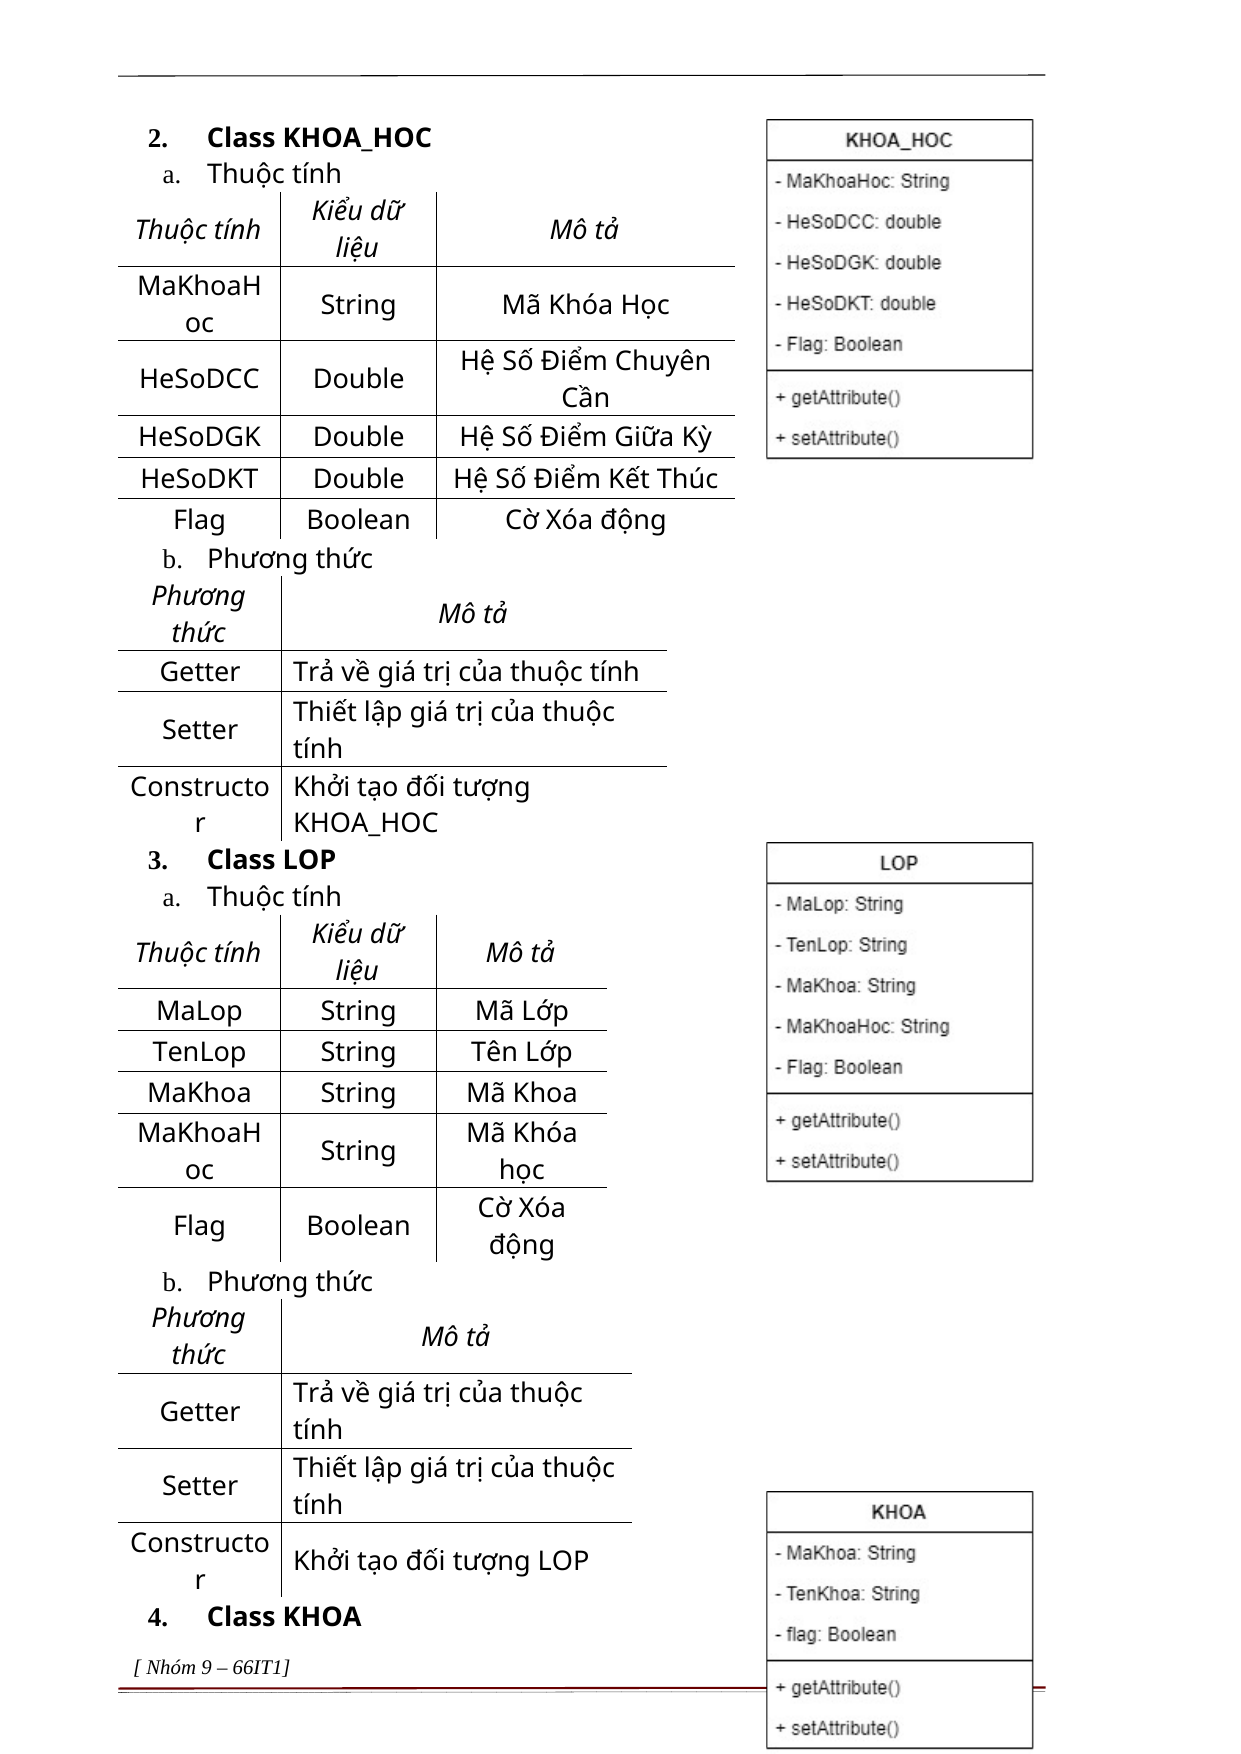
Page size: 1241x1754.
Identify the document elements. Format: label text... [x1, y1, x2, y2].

table_cell String [281, 1031, 436, 1071]
table_cell MaKhoaHoc [118, 267, 280, 340]
table_cell Setter [118, 1449, 281, 1522]
table_cell Hệ Số Điểm Giữa Kỳ [437, 416, 734, 457]
table_cell Flag [118, 1188, 280, 1262]
table_cell Boolean [281, 499, 436, 539]
table_cell Tên Lớp [437, 1031, 607, 1071]
table_cell Cờ Xóa động [437, 499, 734, 539]
list Thuộc tính [162, 155, 766, 192]
table_header Kiểu dữ liệu [281, 915, 436, 988]
table_header Phương thức [118, 1299, 281, 1373]
table_cell Double [281, 341, 436, 415]
table_header Mô tả [437, 192, 734, 266]
table_cell Hệ Số Điểm Kết Thúc [437, 458, 734, 498]
table_cell Mã Khóa Học [437, 267, 734, 340]
table_cell Getter [118, 651, 281, 691]
list Class KHOA [148, 1597, 766, 1634]
table_cell Khởi tạo đối tượng LOP [282, 1523, 632, 1597]
table_cell Mã Lớp [437, 989, 607, 1030]
table_cell Constructor [118, 767, 281, 841]
table_cell Mã Khoa [437, 1072, 607, 1112]
table_cell Khởi tạo đối tượng KHOA_HOC [282, 767, 667, 841]
list Class LOP [148, 841, 1033, 878]
list Class KHOA_HOC [148, 118, 1033, 155]
table_cell String [281, 989, 436, 1030]
table_header Thuộc tính [118, 915, 280, 988]
list Phương thức [162, 1262, 1033, 1299]
table_header Thuộc tính [118, 192, 280, 266]
table_cell Flag [118, 499, 280, 539]
table_cell String [281, 1072, 436, 1112]
table_header Phương thức [118, 576, 281, 650]
list Thuộc tính [162, 878, 766, 914]
picture [766, 842, 1034, 1187]
table_cell Getter [118, 1374, 281, 1447]
table_cell HeSoDCC [118, 341, 280, 415]
table_cell HeSoDKT [118, 458, 280, 498]
table_cell MaLop [118, 989, 280, 1030]
table_cell Trả về giá trị của thuộc tính [282, 1374, 632, 1447]
table_cell Constructor [118, 1523, 281, 1597]
table_header Mô tả [282, 576, 667, 650]
table_cell MaKhoa [118, 1072, 280, 1112]
list Phương thức [162, 539, 1033, 576]
table_cell MaKhoaHoc [118, 1114, 280, 1187]
table_cell Cờ Xóa động [437, 1188, 607, 1262]
table_cell Hệ Số Điểm Chuyên Cần [437, 341, 734, 415]
table_cell Trả về giá trị của thuộc tính [282, 651, 667, 691]
table_cell Thiết lập giá trị của thuộc tính [282, 1449, 632, 1522]
table_cell HeSoDGK [118, 416, 280, 457]
table_cell String [281, 267, 436, 340]
picture [766, 119, 1034, 464]
table_cell Mã Khóa học [437, 1114, 607, 1187]
table_cell TenLop [118, 1031, 280, 1071]
table_cell Boolean [281, 1188, 436, 1262]
picture [766, 1491, 1034, 1754]
table_cell Double [281, 416, 436, 457]
table_cell Double [281, 458, 436, 498]
table_cell Setter [118, 692, 281, 766]
table_cell Thiết lập giá trị của thuộc tính [282, 692, 667, 766]
table_header Mô tả [437, 915, 607, 988]
table_cell String [281, 1114, 436, 1187]
table_header Kiểu dữ liệu [281, 192, 436, 266]
table_header Mô tả [282, 1299, 632, 1373]
